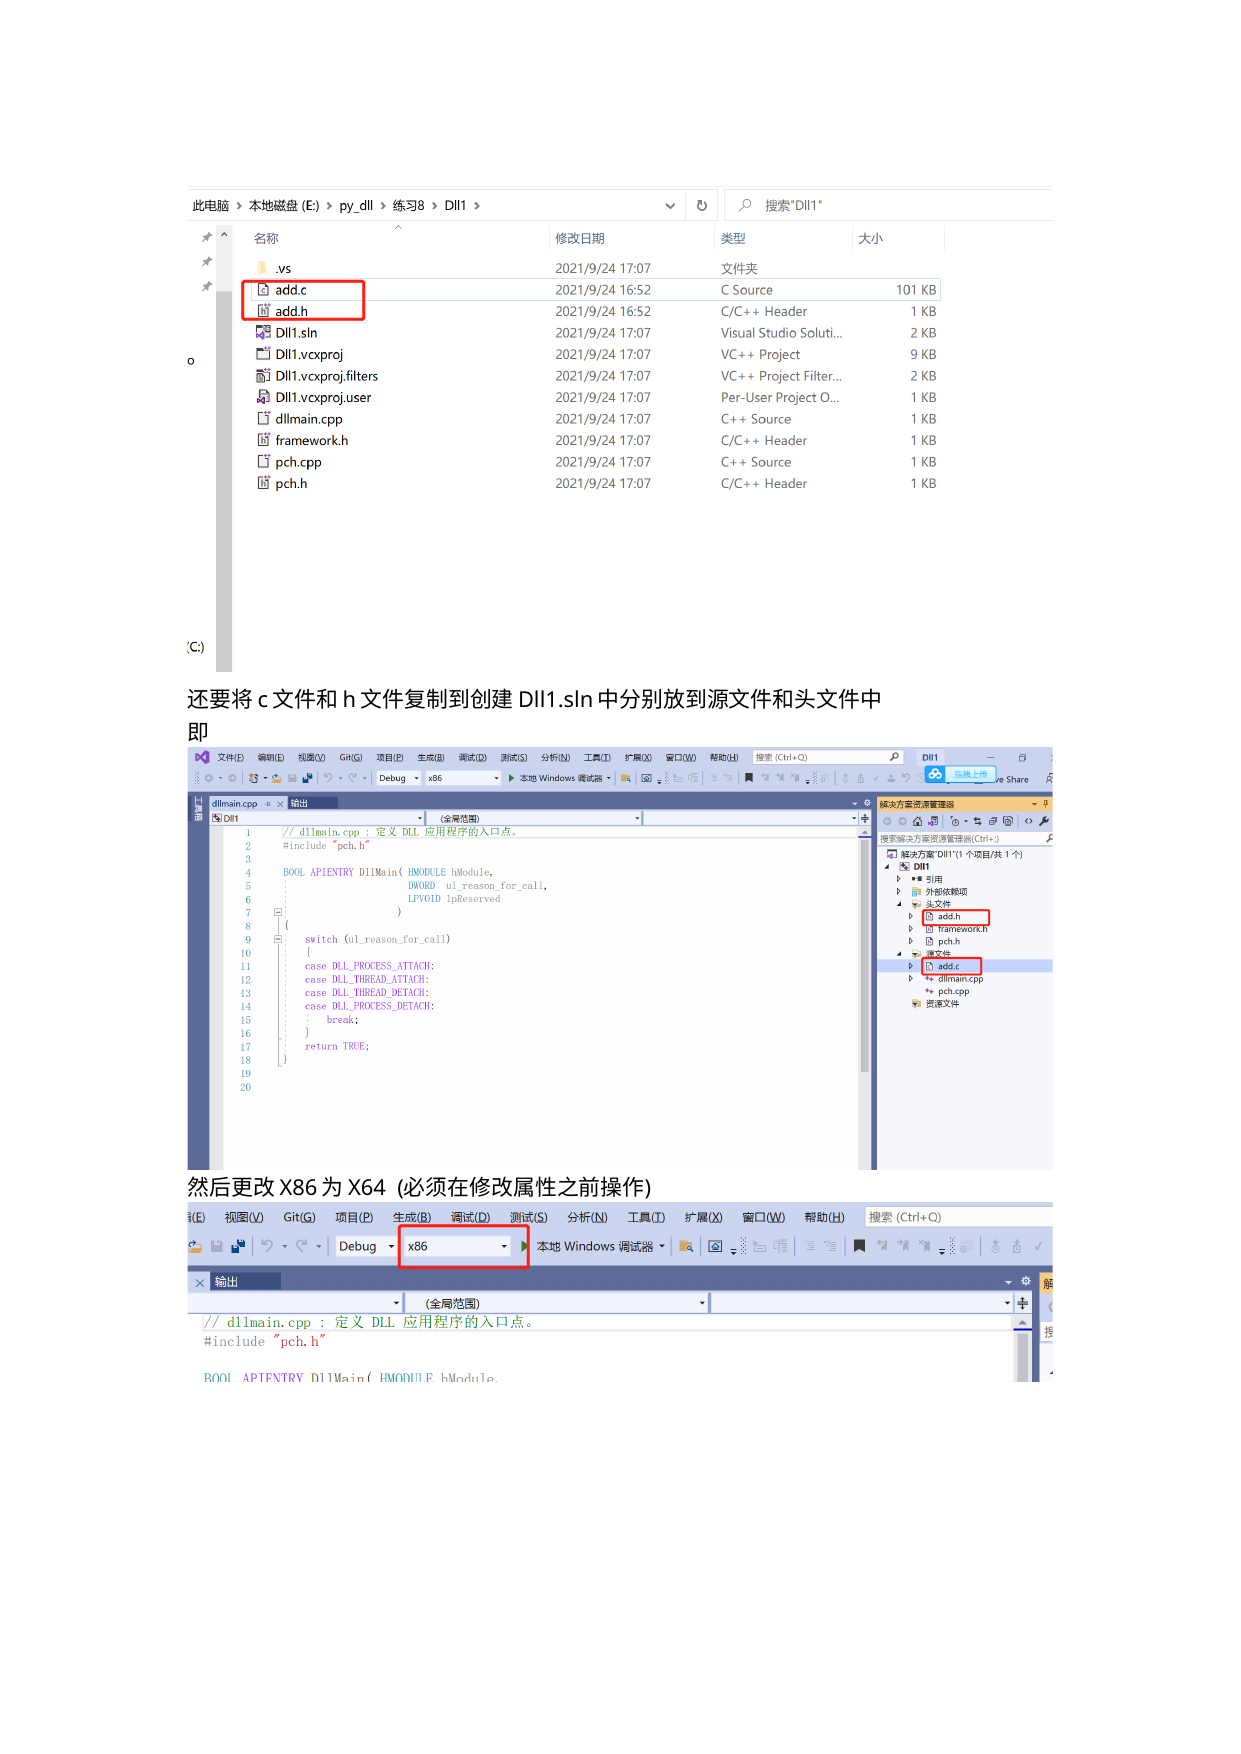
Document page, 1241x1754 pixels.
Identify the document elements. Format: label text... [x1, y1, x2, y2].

text 然后更改X86为X64 (必须在修改属性之前操作) [187, 1170, 1053, 1202]
picture [187, 162, 1053, 672]
text 还要将c文件和h文件复制到创建Dll1.sln中分别放到源文件和头文件中 [187, 682, 1053, 714]
text 即 [187, 714, 1053, 747]
picture [187, 1202, 1053, 1382]
picture [187, 747, 1053, 1170]
